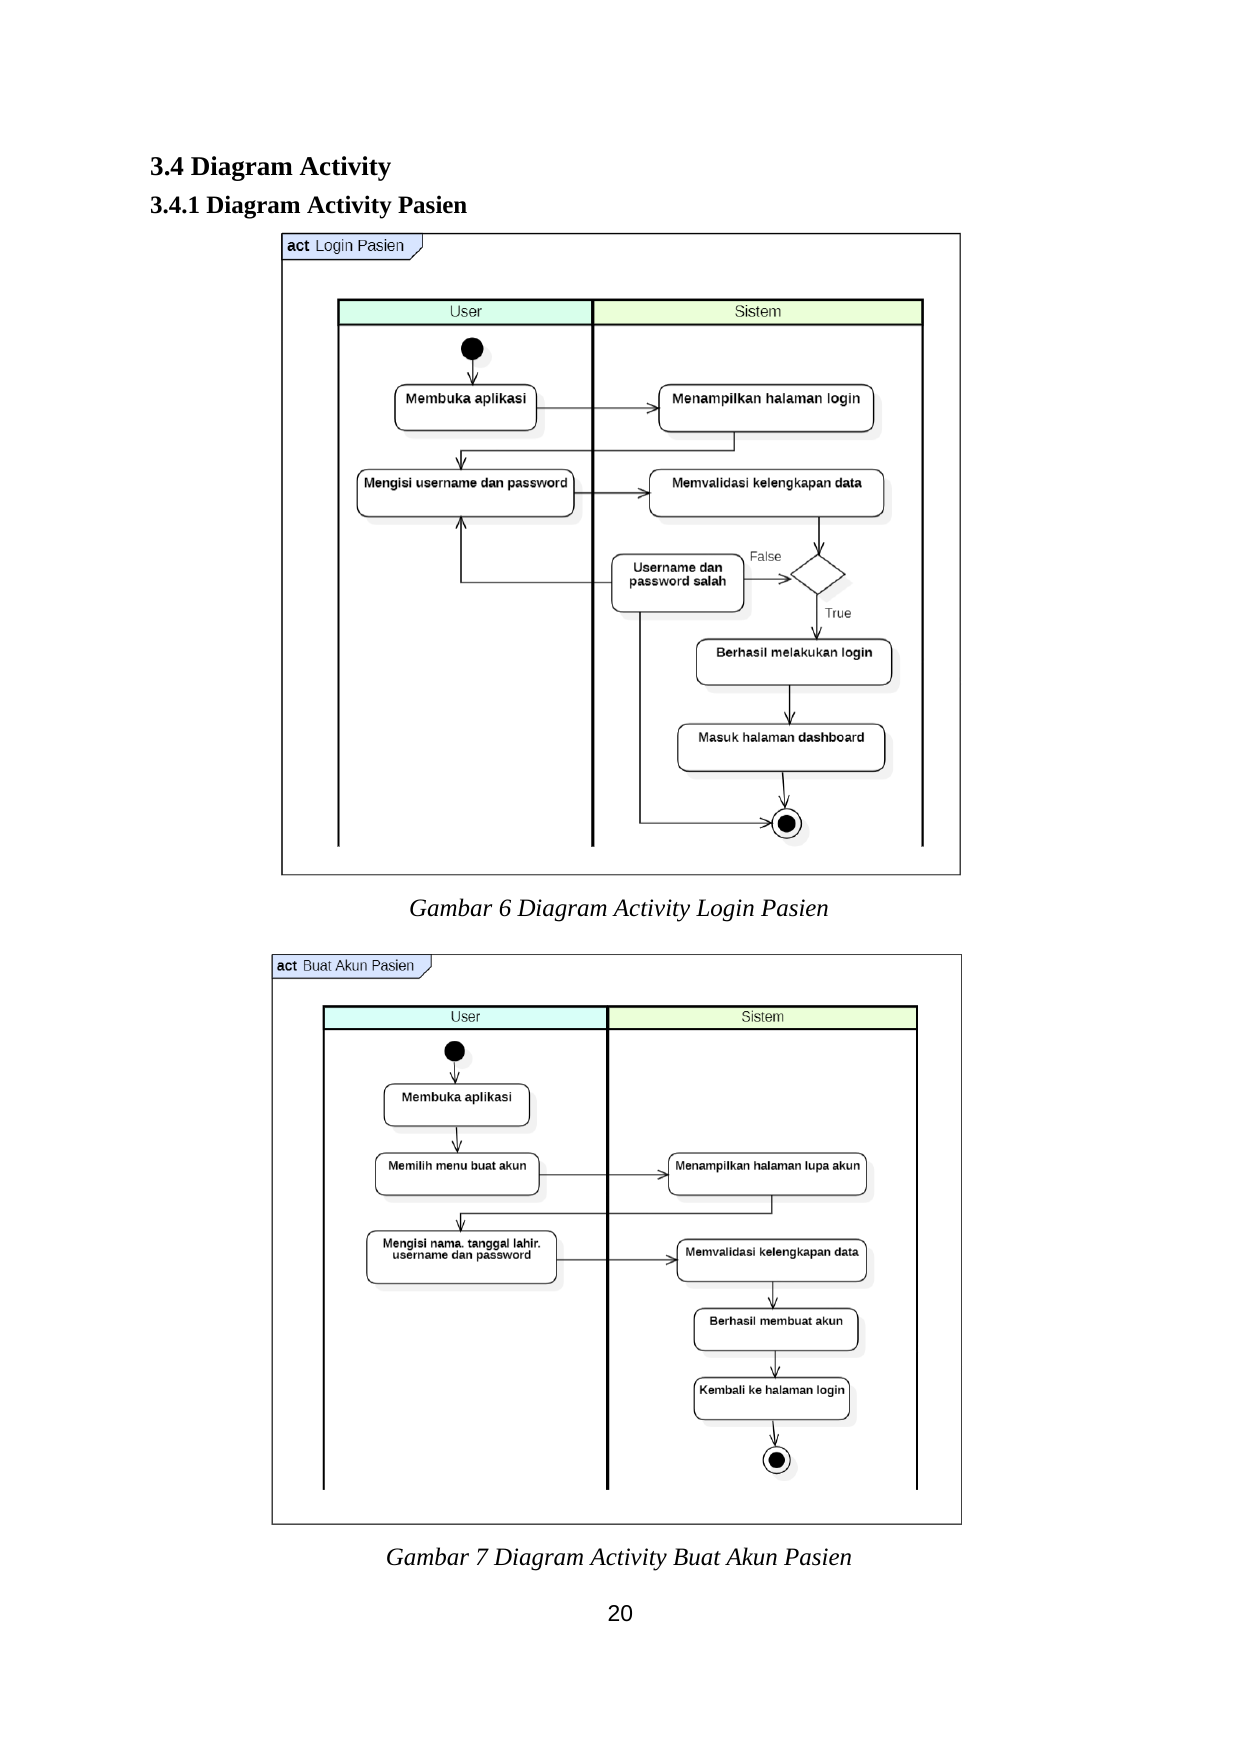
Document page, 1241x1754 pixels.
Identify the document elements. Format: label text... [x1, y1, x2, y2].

subtitle 3.4 Diagram Activity [150, 150, 1090, 181]
picture [262, 222, 978, 889]
picture [261, 942, 979, 1539]
subtitle 3.4.1 Diagram Activity Pasien [150, 190, 1090, 219]
text Gambar 7 Diagram Activity Buat Akun Pasien [150, 1542, 1090, 1571]
text Gambar 6 Diagram Activity Login Pasien [150, 893, 1090, 921]
